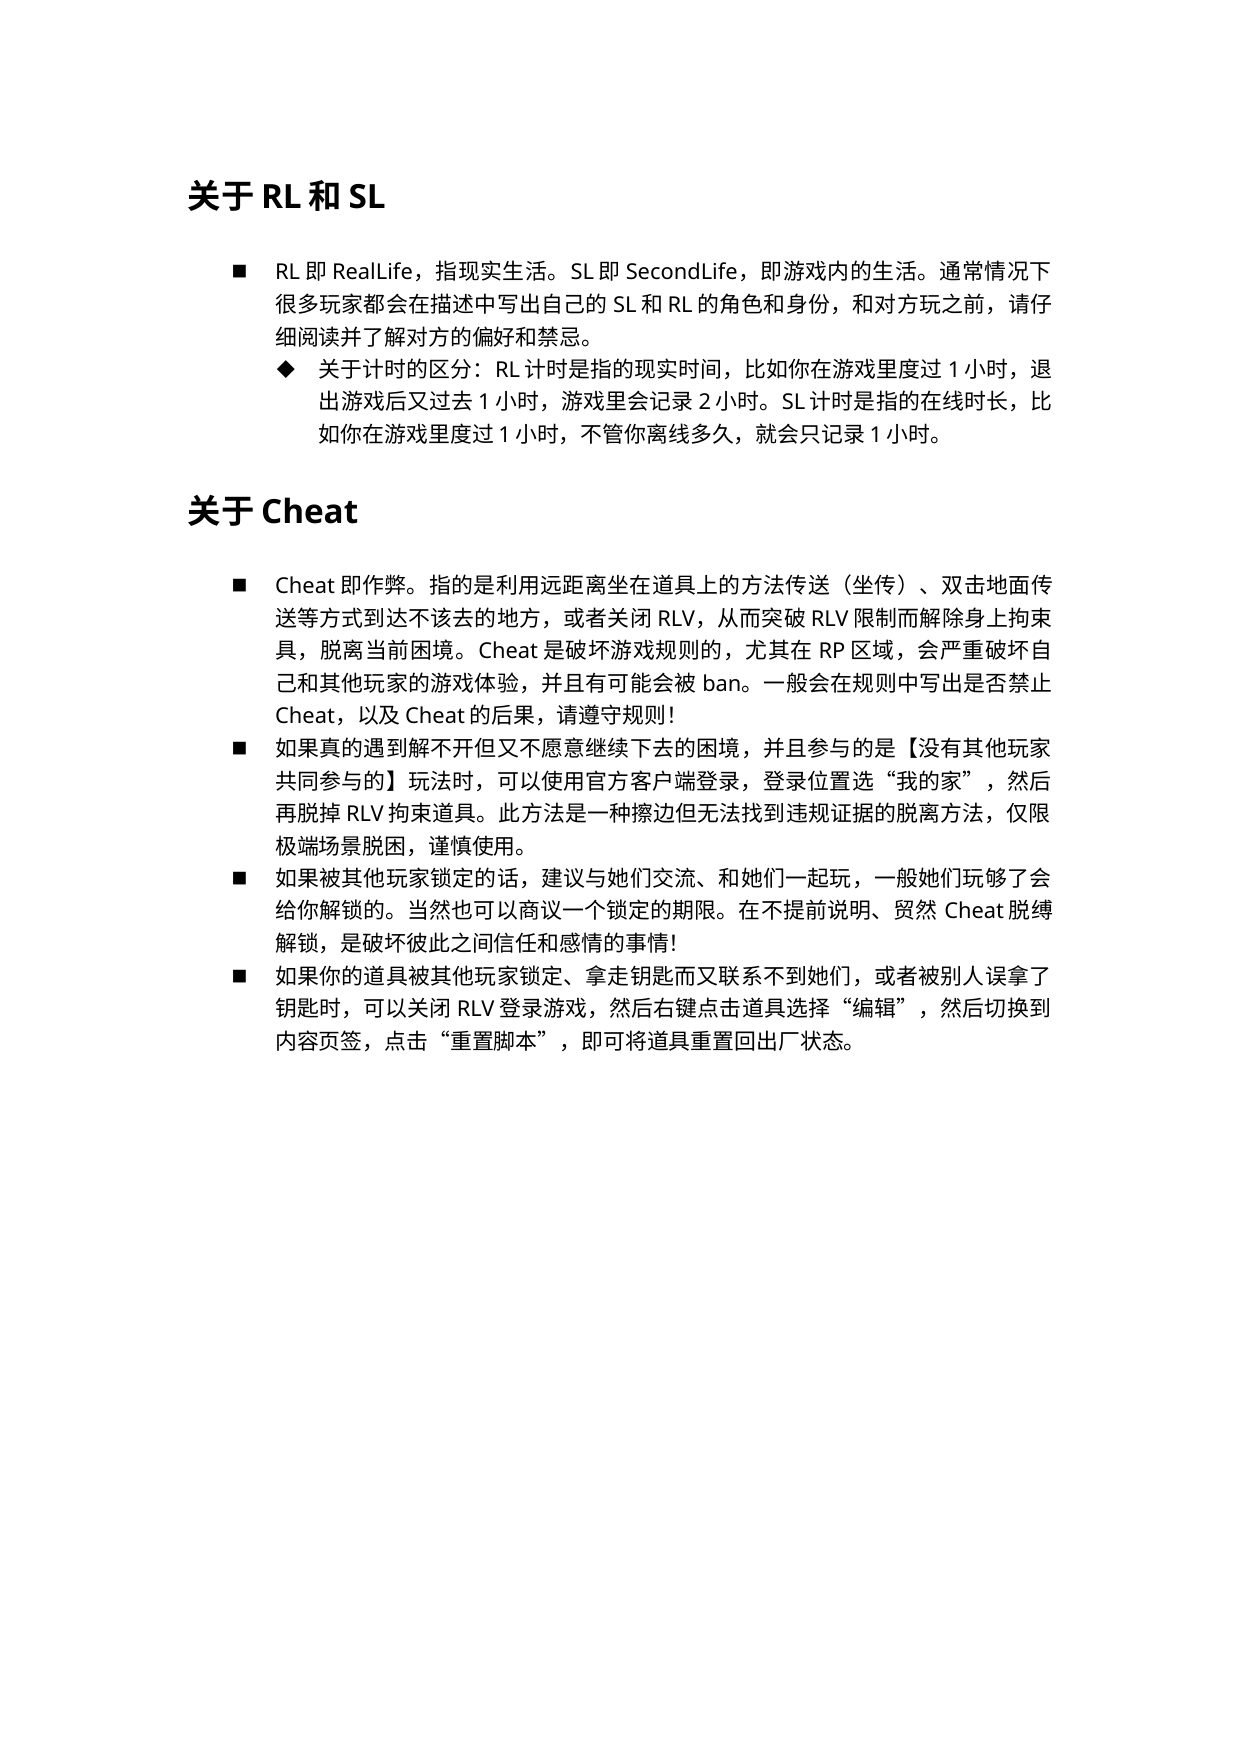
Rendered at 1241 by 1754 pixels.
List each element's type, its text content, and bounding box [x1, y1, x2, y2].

list 关于计时的区分：RL计时是指的现实时间，比如你在游戏里度过1小时，退出游戏后又过去1小时，游戏里会记录2小时。SL计时是指的在线时长，比如你在游戏里度过1小时，不管你离线多久，就会只记录1小时。 [275, 352, 1053, 449]
list 如果真的遇到解不开但又不愿意继续下去的困境，并且参与的是【没有其他玩家共同参与的】玩法时，可以使用官方客户端登录，登录位置选“我的家”，然后再脱掉RLV拘束道具。此方法是一种擦边但无法找到违规证据的脱离方法，仅限极端场景脱困，谨慎使用。 [231, 731, 1053, 861]
subtitle 关于RL和SL [187, 162, 1053, 227]
list 如果你的道具被其他玩家锁定、拿走钥匙而又联系不到她们，或者被别人误拿了钥匙时，可以关闭RLV登录游戏，然后右键点击道具选择“编辑”，然后切换到内容页签，点击“重置脚本”，即可将道具重置回出厂状态。 [231, 958, 1053, 1056]
subtitle 关于Cheat [187, 476, 1053, 541]
list 如果被其他玩家锁定的话，建议与她们交流、和她们一起玩，一般她们玩够了会给你解锁的。当然也可以商议一个锁定的期限。在不提前说明、贸然Cheat脱缚解锁，是破坏彼此之间信任和感情的事情！ [231, 861, 1053, 958]
list RL即RealLife，指现实生活。SL即SecondLife，即游戏内的生活。通常情况下很多玩家都会在描述中写出自己的SL和RL的角色和身份，和对方玩之前，请仔细阅读并了解对方的偏好和禁忌。 [231, 254, 1053, 352]
list Cheat即作弊。指的是利用远距离坐在道具上的方法传送（坐传）、双击地面传送等方式到达不该去的地方，或者关闭RLV，从而突破RLV限制而解除身上拘束具，脱离当前困境。Cheat是破坏游戏规则的，尤其在RP区域，会严重破坏自己和其他玩家的游戏体验，并且有可能会被ban。一般会在规则中写出是否禁止Cheat，以及Cheat的后果，请遵守规则！ [231, 568, 1053, 731]
